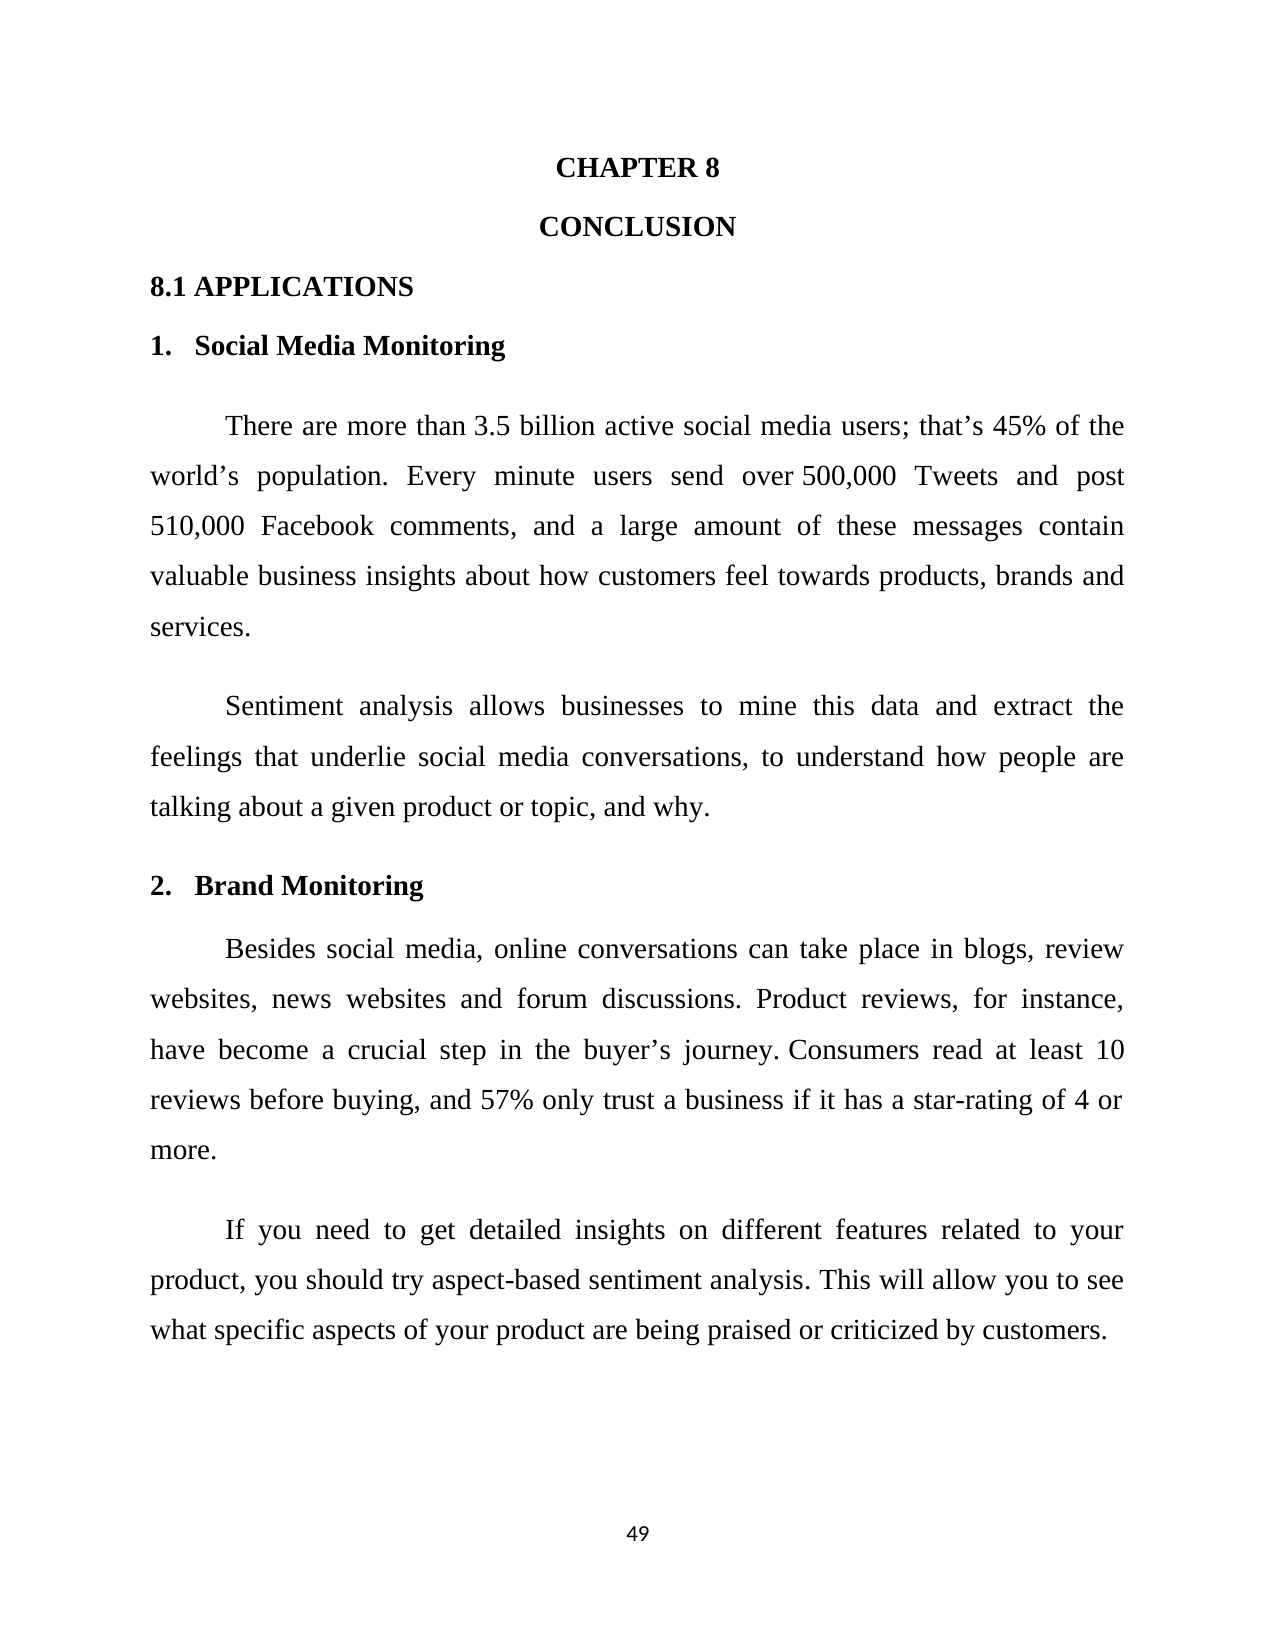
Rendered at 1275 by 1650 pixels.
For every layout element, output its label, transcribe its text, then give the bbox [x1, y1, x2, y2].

subtitle Social Media Monitoring [150, 328, 1125, 362]
text Besides social media, online conversations can take place in blogs, review websites, news websites and forum discussions. Product reviews, for instance, have become a crucial step in the buyer’s journey. Consumers read at least 10 reviews before buying, and 57% only trust a business if it has a star-rating of 4 or more. [150, 931, 1125, 1166]
text Sentiment analysis allows businesses to mine this data and extract the feelings that underlie social media conversations, to understand how people are talking about a given product or topic, and why. [150, 688, 1125, 822]
subtitle Brand Monitoring [150, 868, 1125, 902]
text CONCLUSION [150, 209, 1125, 243]
text 8.1 APPLICATIONS [150, 269, 1125, 302]
text CHAPTER 8 [150, 150, 1125, 183]
text If you need to get detailed insights on different features related to your product, you should try aspect-based sentiment analysis. This will allow you to see what specific aspects of your product are being praised or criticized by customers. [150, 1212, 1125, 1346]
text There are more than 3.5 billion active social media users; that’s 45% of the world’s population. Every minute users send over 500,000 Tweets and post 510,000 Facebook comments, and a large amount of these messages contain valuable business insights about how customers feel towards products, brands and services. [150, 408, 1125, 642]
